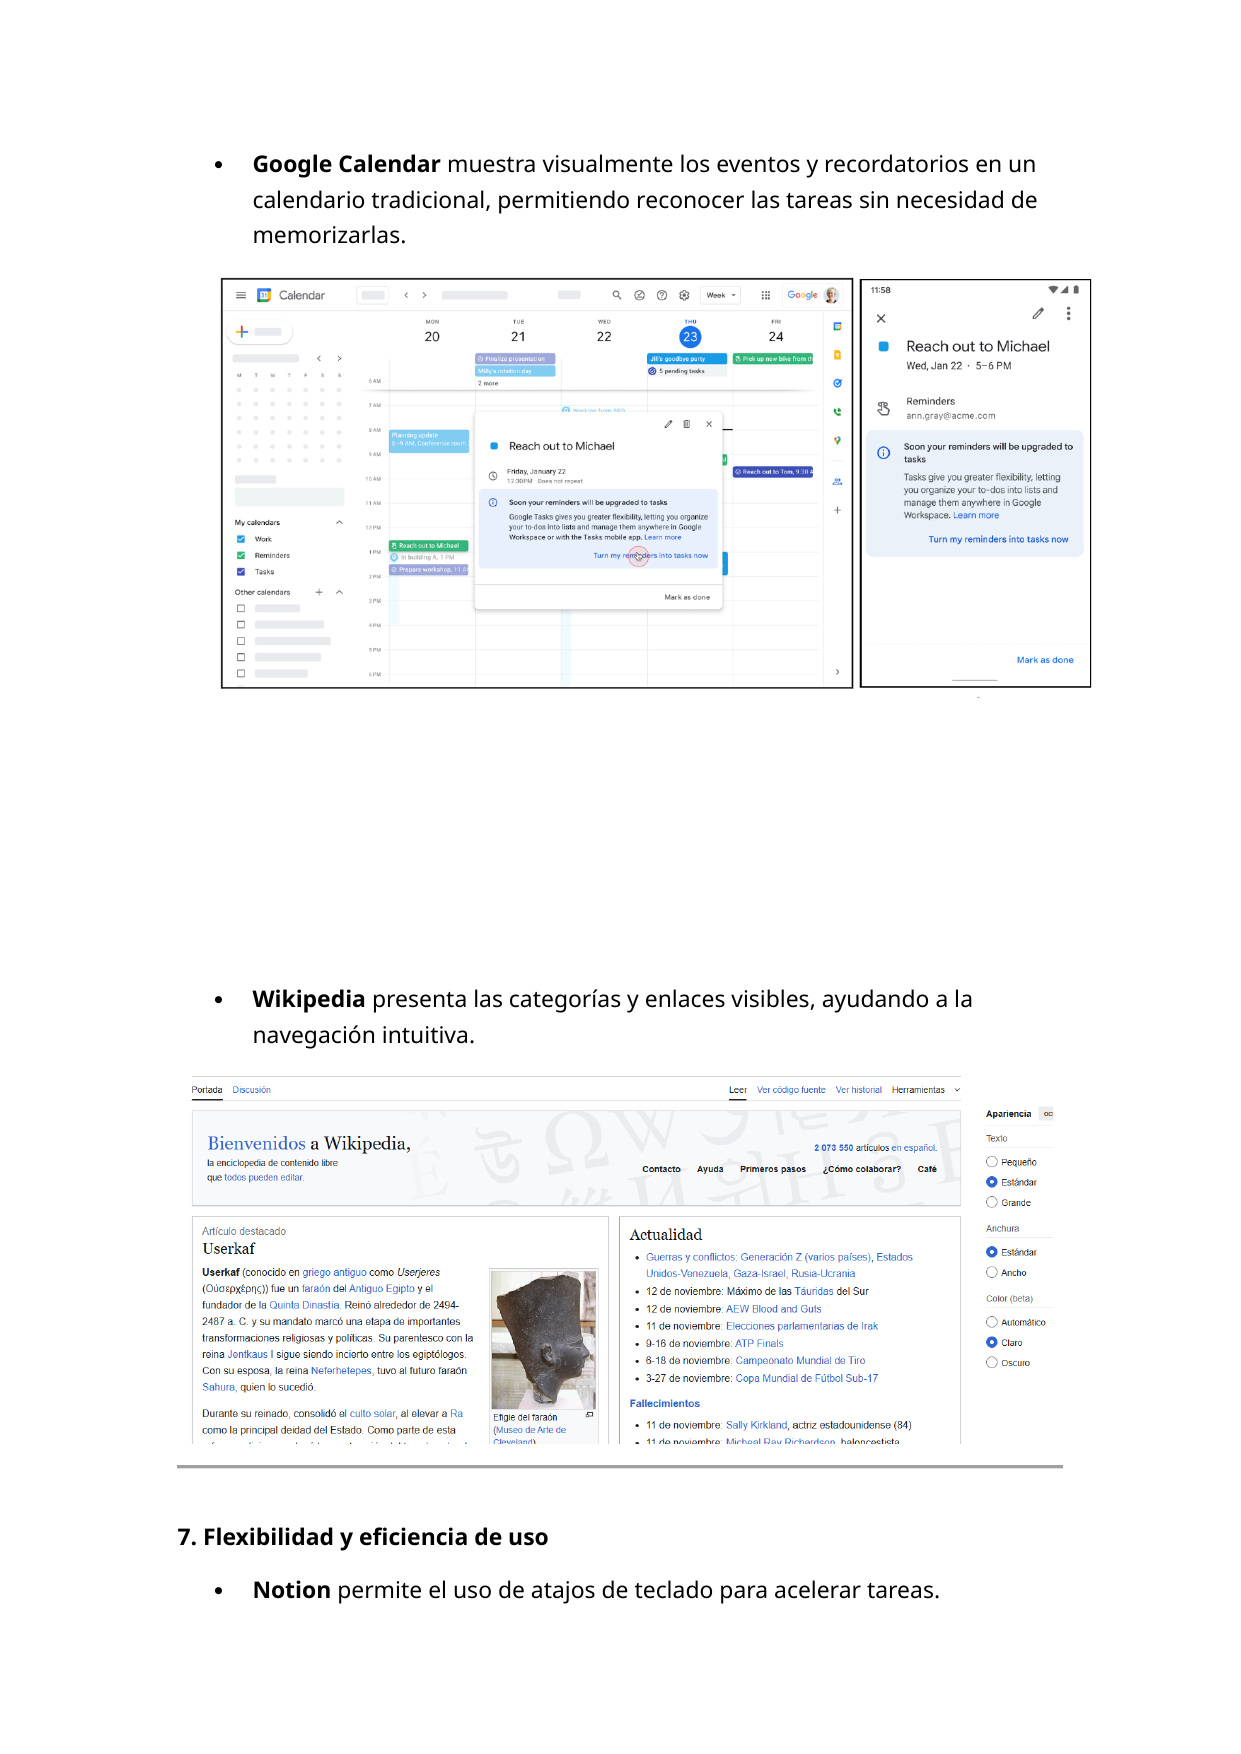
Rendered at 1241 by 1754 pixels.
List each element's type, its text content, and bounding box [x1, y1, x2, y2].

list Google Calendar muestra visualmente los eventos y recordatorios en un calendario tradicional, permitiendo reconocer las tareas sin necesidad de memorizarlas. [215, 148, 1063, 251]
list Notion permite el uso de atajos de teclado para acelerar tareas. [215, 1574, 1063, 1605]
picture [177, 1071, 1054, 1444]
list Wikipedia presenta las categorías y enlaces visibles, ayudando a la navegación intuitiva. [215, 983, 1063, 1050]
picture [214, 272, 1101, 698]
text 7. Flexibilidad y eficiencia de uso [177, 1521, 1063, 1552]
